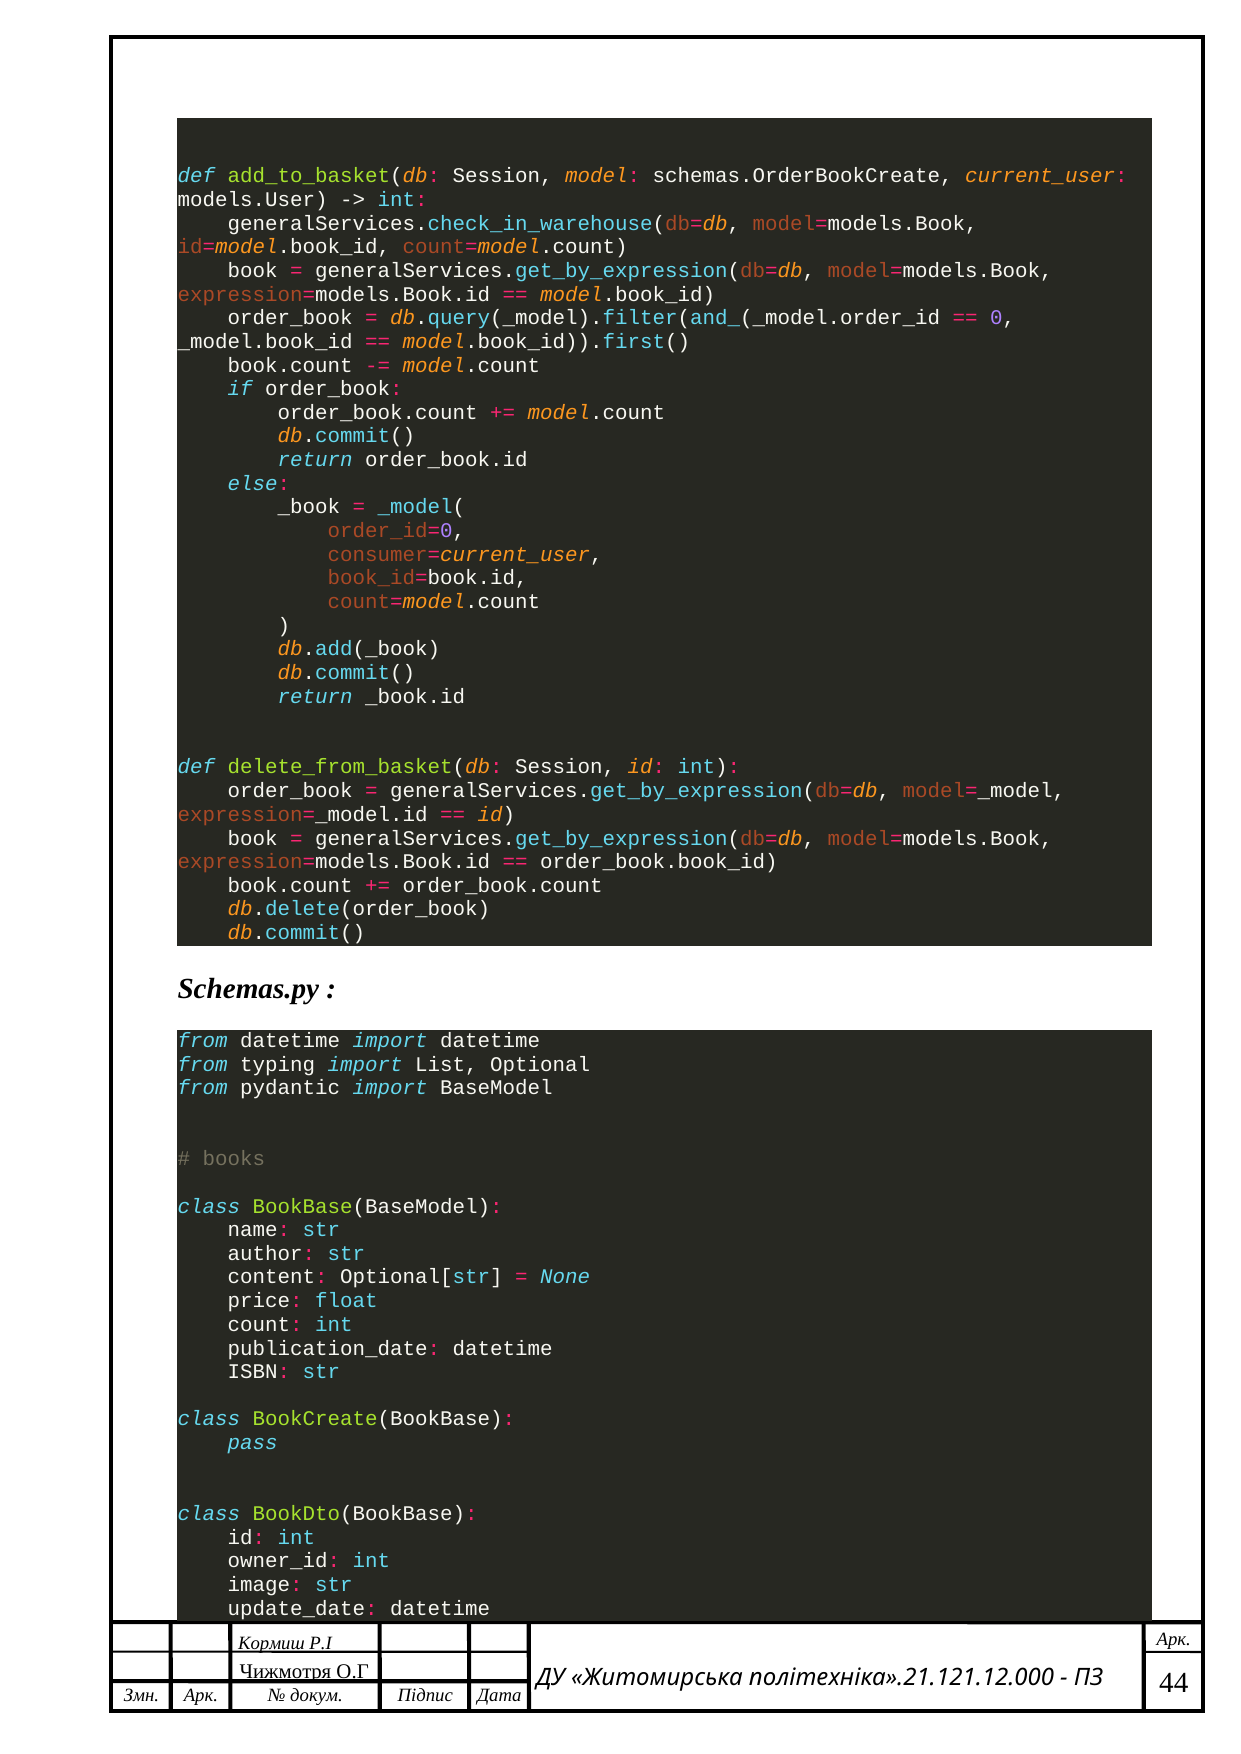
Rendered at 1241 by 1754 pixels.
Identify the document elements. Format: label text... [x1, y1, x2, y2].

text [177, 118, 1152, 946]
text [177, 1030, 1152, 1621]
text Schemas.py : [177, 971, 1152, 1004]
